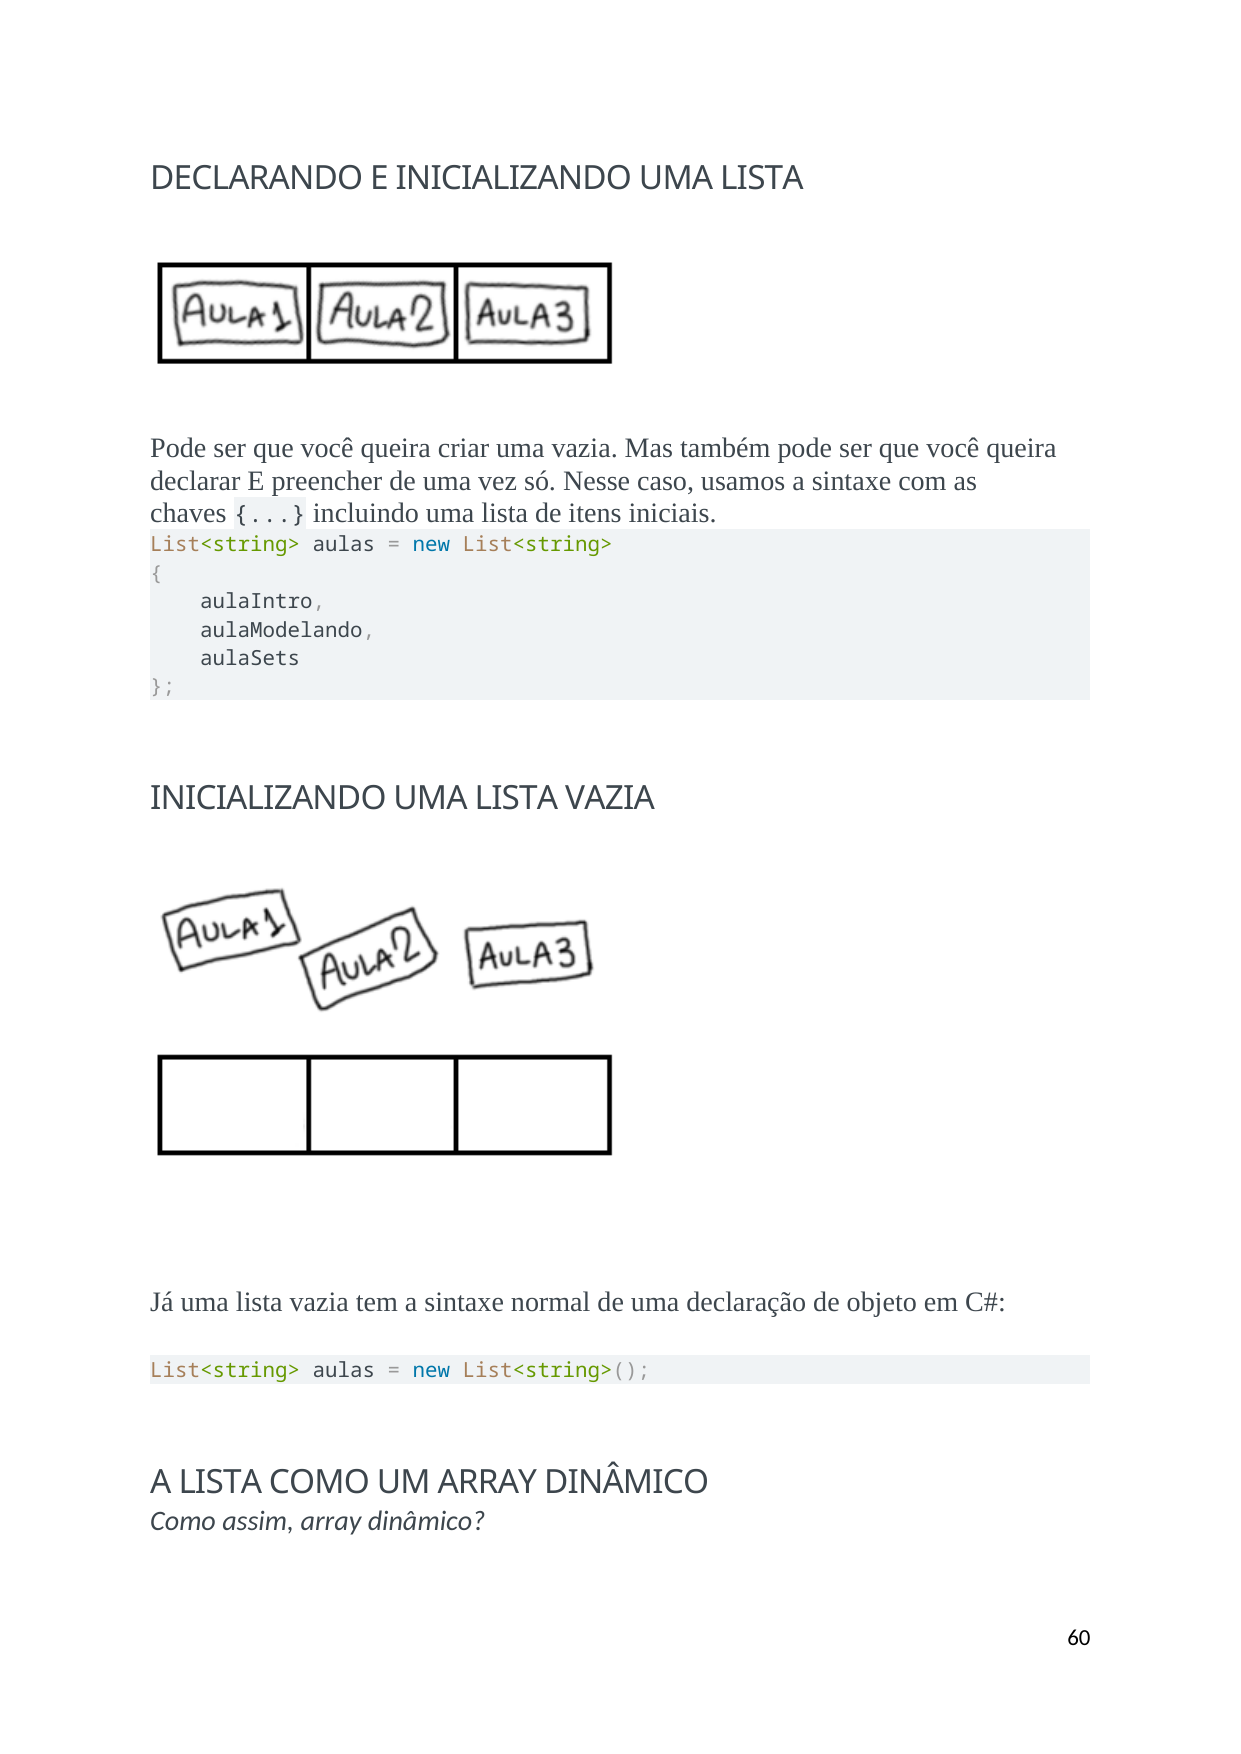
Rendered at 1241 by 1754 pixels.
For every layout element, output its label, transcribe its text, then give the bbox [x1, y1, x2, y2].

text aulaIntro, [150, 586, 1090, 615]
text List<string> aulas = new List<string> [150, 529, 1090, 558]
subtitle A lista como um array dinâmico [150, 1454, 1090, 1503]
text { [150, 558, 1090, 586]
text Como assim, array dinâmico? [150, 1503, 1090, 1538]
text Pode ser que você queira criar uma vazia. Mas também pode ser que você queira declarar E preencher de uma vez só. Nesse caso, usamos a sintaxe com as chaves {...} incluindo uma lista de itens iniciais. [150, 431, 1090, 529]
text }; [150, 672, 1090, 700]
subtitle Declarando e inicializando uma lista [150, 150, 1090, 199]
text List<string> aulas = new List<string>(); [150, 1355, 1090, 1384]
text Já uma lista vazia tem a sintaxe normal de uma declaração de objeto em C#: [150, 1285, 1090, 1318]
text aulaSets [150, 643, 1090, 672]
picture [150, 236, 620, 394]
subtitle Inicializando uma lista vazia [150, 770, 1090, 819]
text aulaModelando, [150, 615, 1090, 643]
picture [150, 857, 620, 1248]
